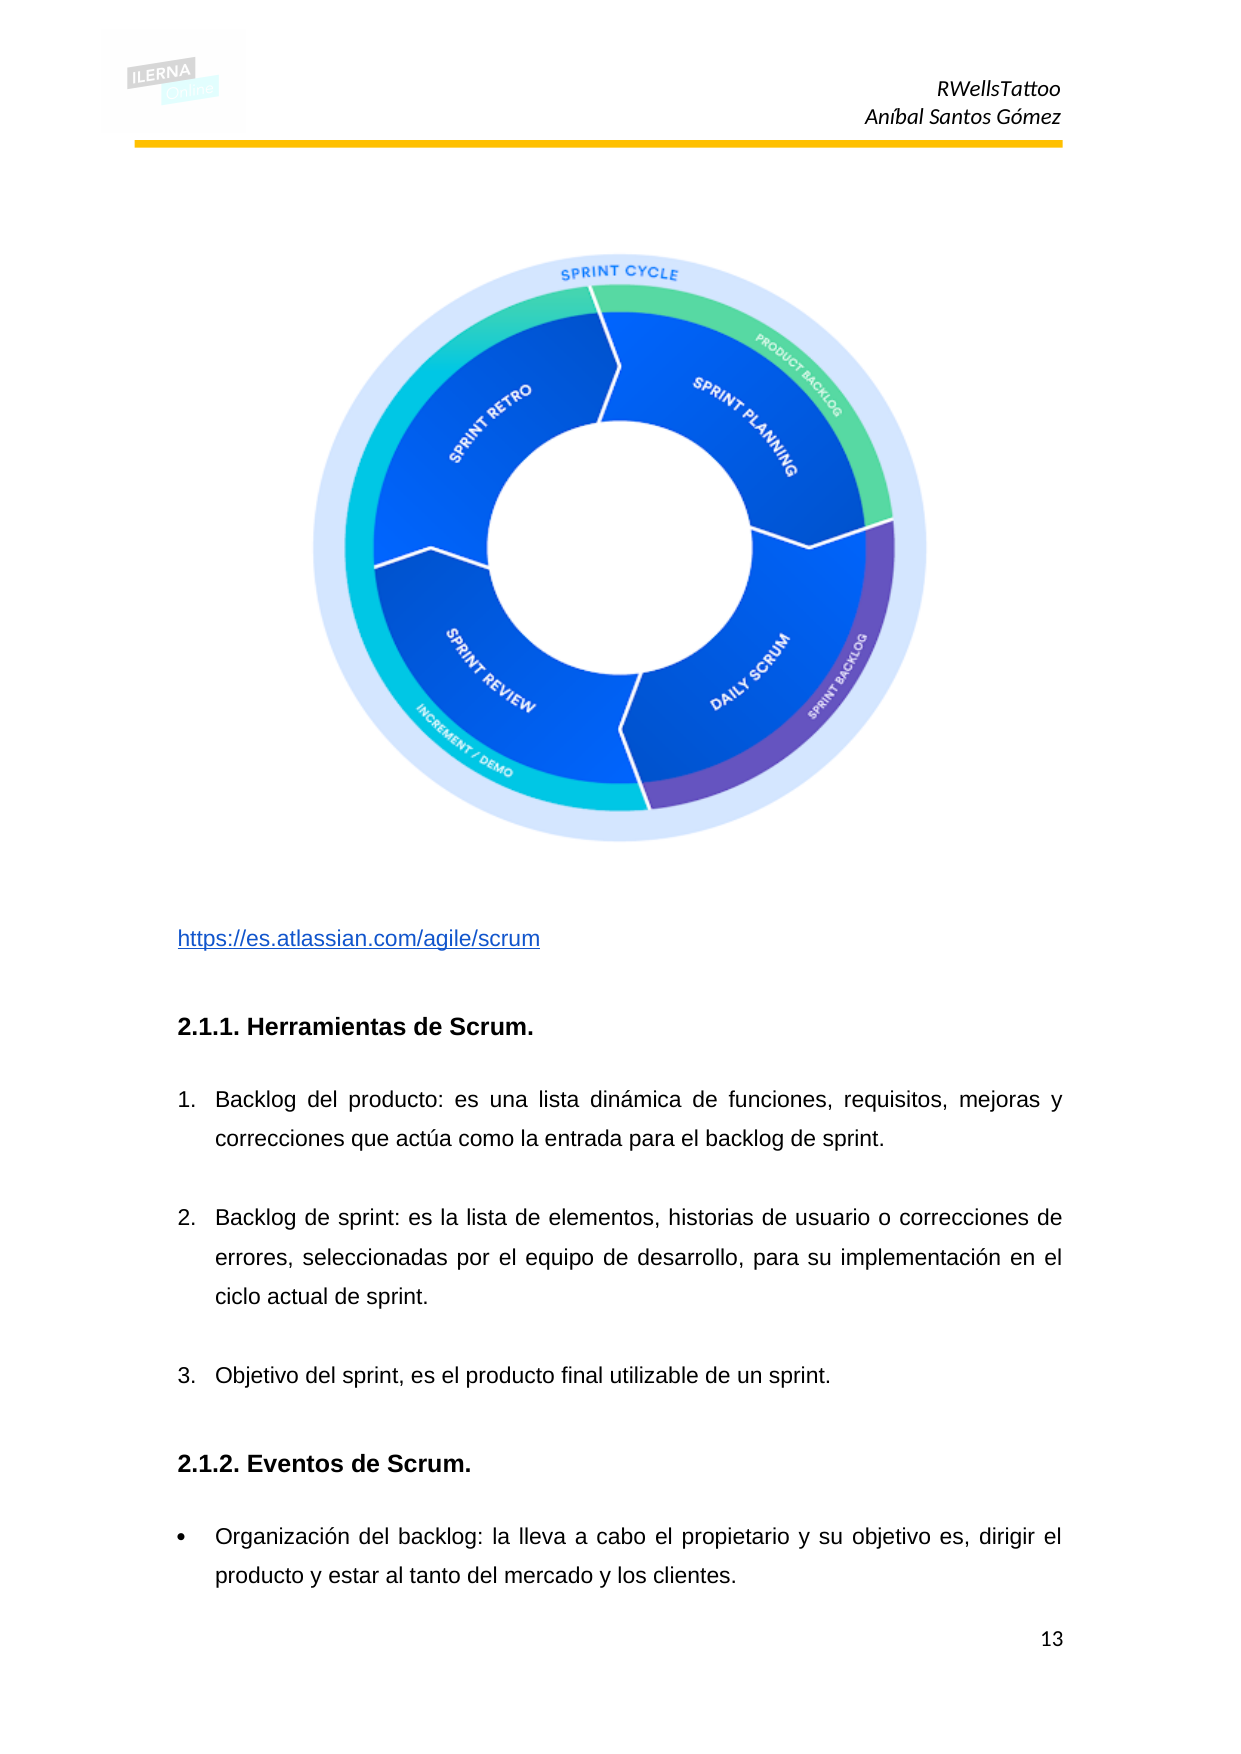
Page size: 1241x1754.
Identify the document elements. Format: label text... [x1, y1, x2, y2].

subtitle 2.1.2. Eventos de Scrum. [177, 1449, 1063, 1478]
list Objetivo del sprint, es el producto final utilizable de un sprint. [177, 1362, 1063, 1388]
subtitle 2.1.1. Herramientas de Scrum. [177, 1012, 1063, 1040]
picture [241, 185, 999, 911]
text https://es.atlassian.com/agile/scrum [177, 925, 1063, 951]
list Backlog del producto: es una lista dinámica de funciones, requisitos, mejoras y correcciones que actúa como la entrada para el backlog de sprint. [177, 1086, 1063, 1152]
list Backlog de sprint: es la lista de elementos, historias de usuario o correcciones de errores, seleccionadas por el equipo de desarrollo, para su implementación en el ciclo actual de sprint. [177, 1204, 1063, 1309]
list Organización del backlog: la lleva a cabo el propietario y su objetivo es, dirigir el producto y estar al tanto del mercado y los clientes. [177, 1523, 1063, 1589]
